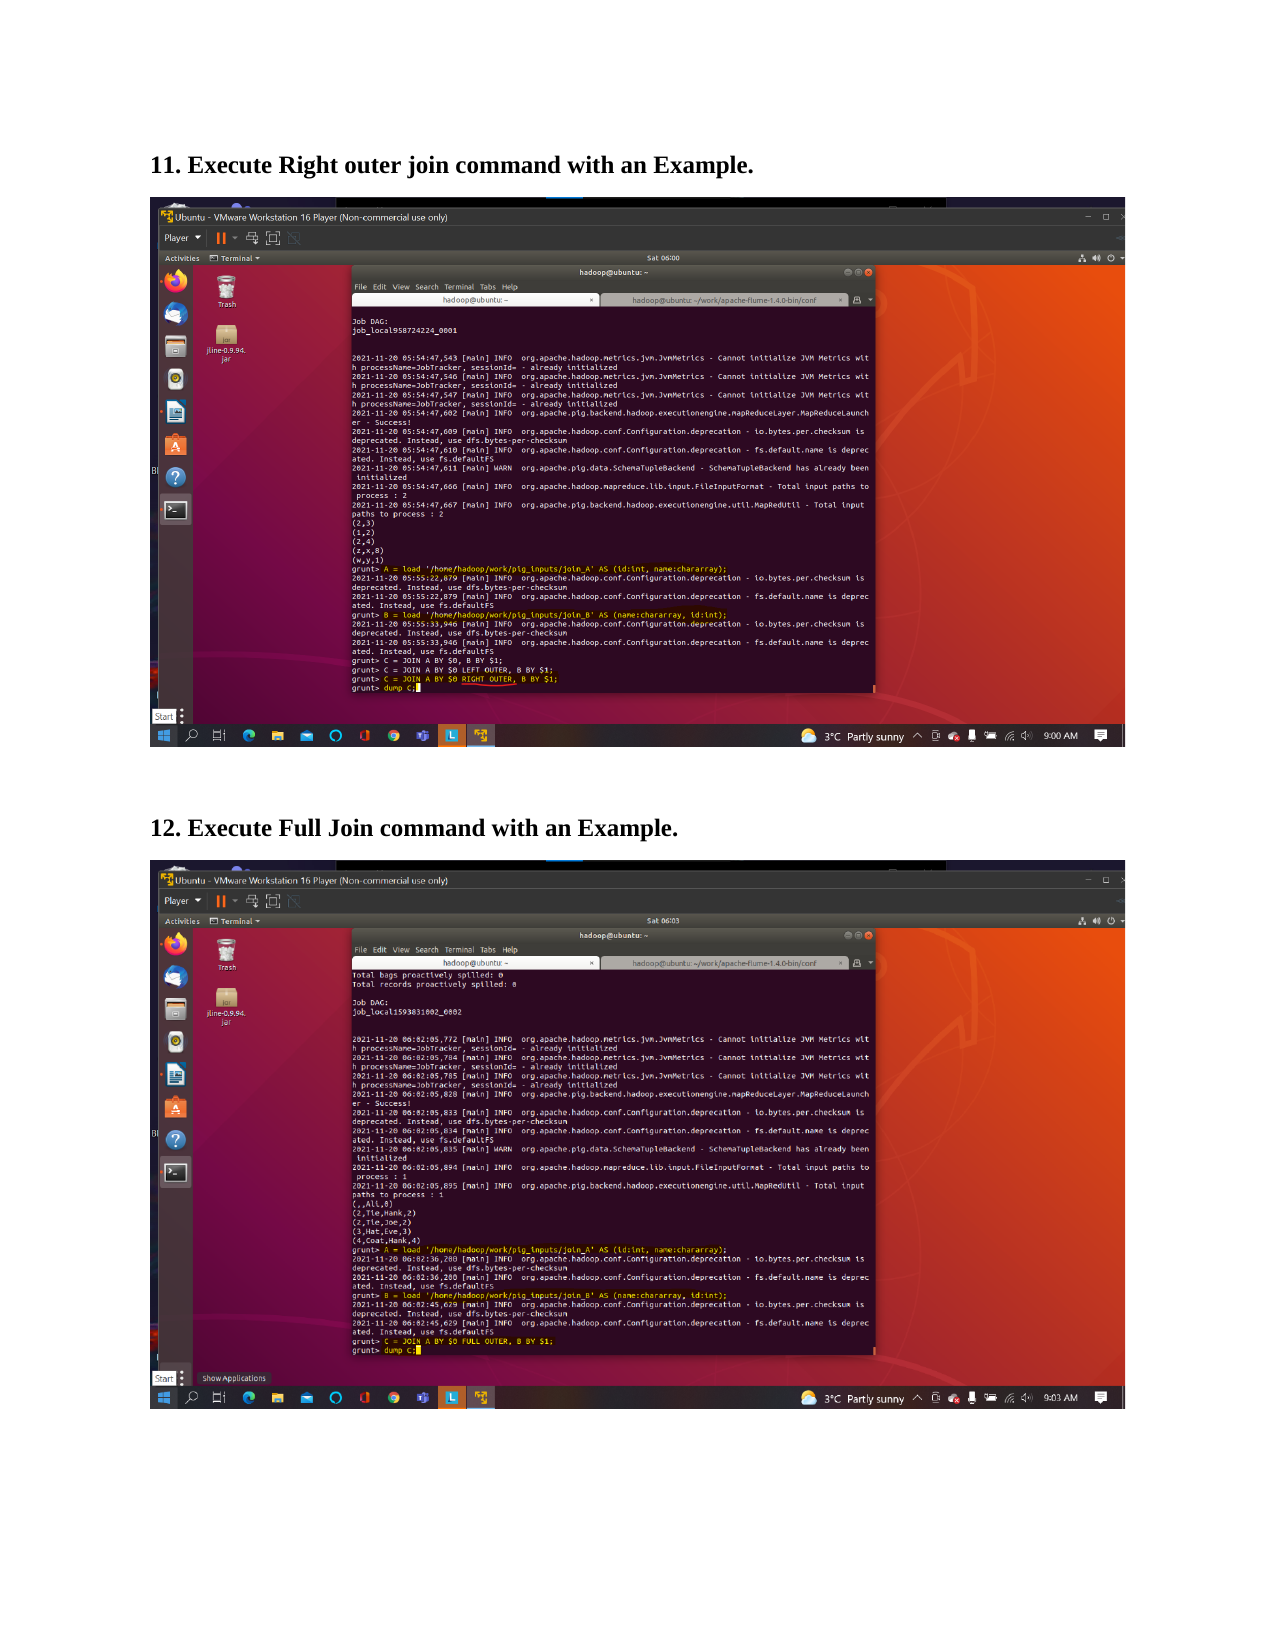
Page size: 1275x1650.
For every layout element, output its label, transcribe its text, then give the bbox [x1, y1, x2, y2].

text 11. Execute Right outer join command with an Example. [150, 150, 1125, 179]
text 12. Execute Full Join command with an Example. [150, 813, 1125, 841]
picture [150, 197, 1125, 747]
picture [150, 860, 1125, 1409]
